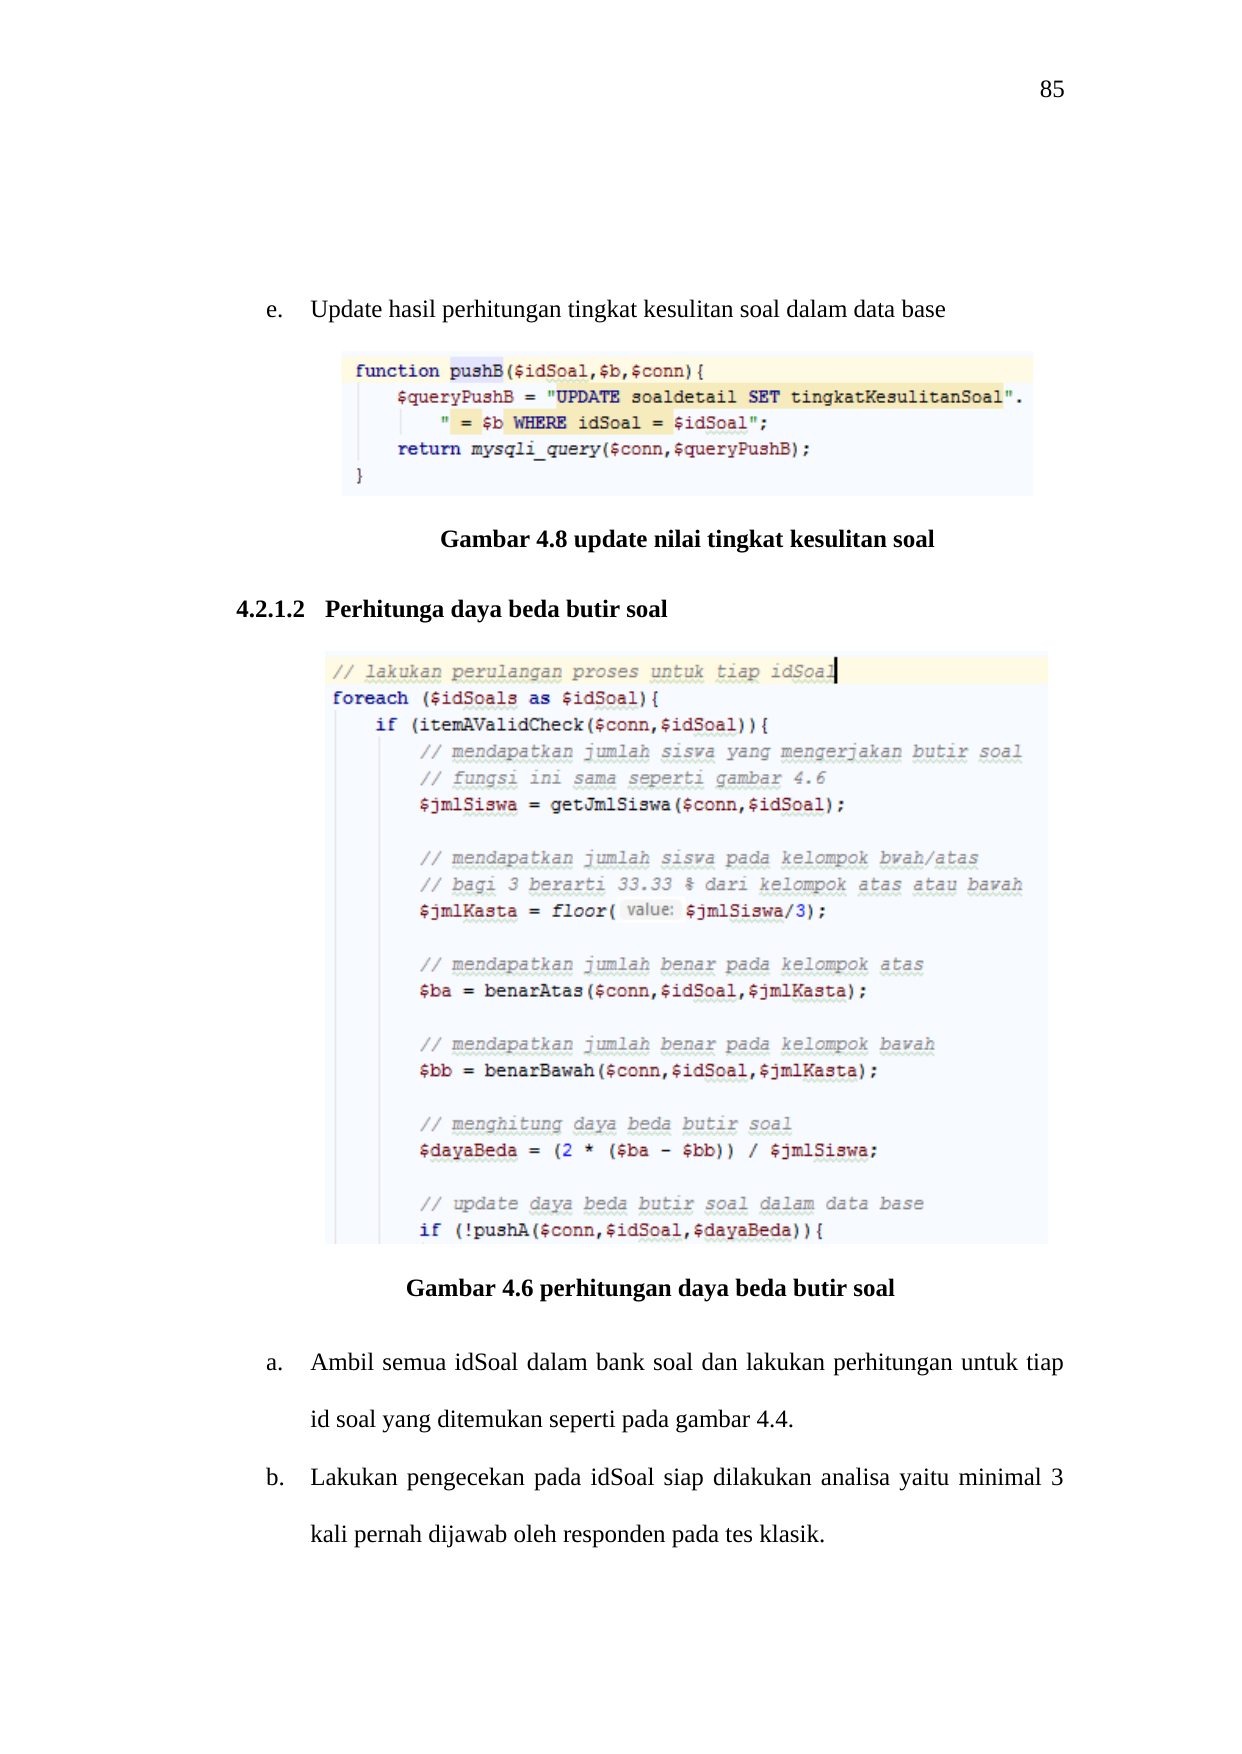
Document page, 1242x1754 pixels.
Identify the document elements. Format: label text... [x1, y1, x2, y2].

list Lakukan pengecekan pada idSoal siap dilakukan analisa yaitu minimal 3 kali pernah dijawab oleh responden pada tes klasik. [266, 1462, 1064, 1548]
list Update hasil perhitungan tingkat kesulitan soal dalam data base [266, 294, 1064, 322]
list Gambar 4.8 update nilai tingkat kesulitan soal [310, 524, 1064, 553]
list Ambil semua idSoal dalam bank soal dan lakukan perhitungan untuk tiap id soal yang ditemukan seperti pada gambar 4.4. [266, 1347, 1064, 1433]
picture [341, 351, 1034, 496]
picture [325, 651, 1049, 1244]
text Gambar 4.6 perhitungan daya beda butir soal [236, 1273, 1064, 1301]
